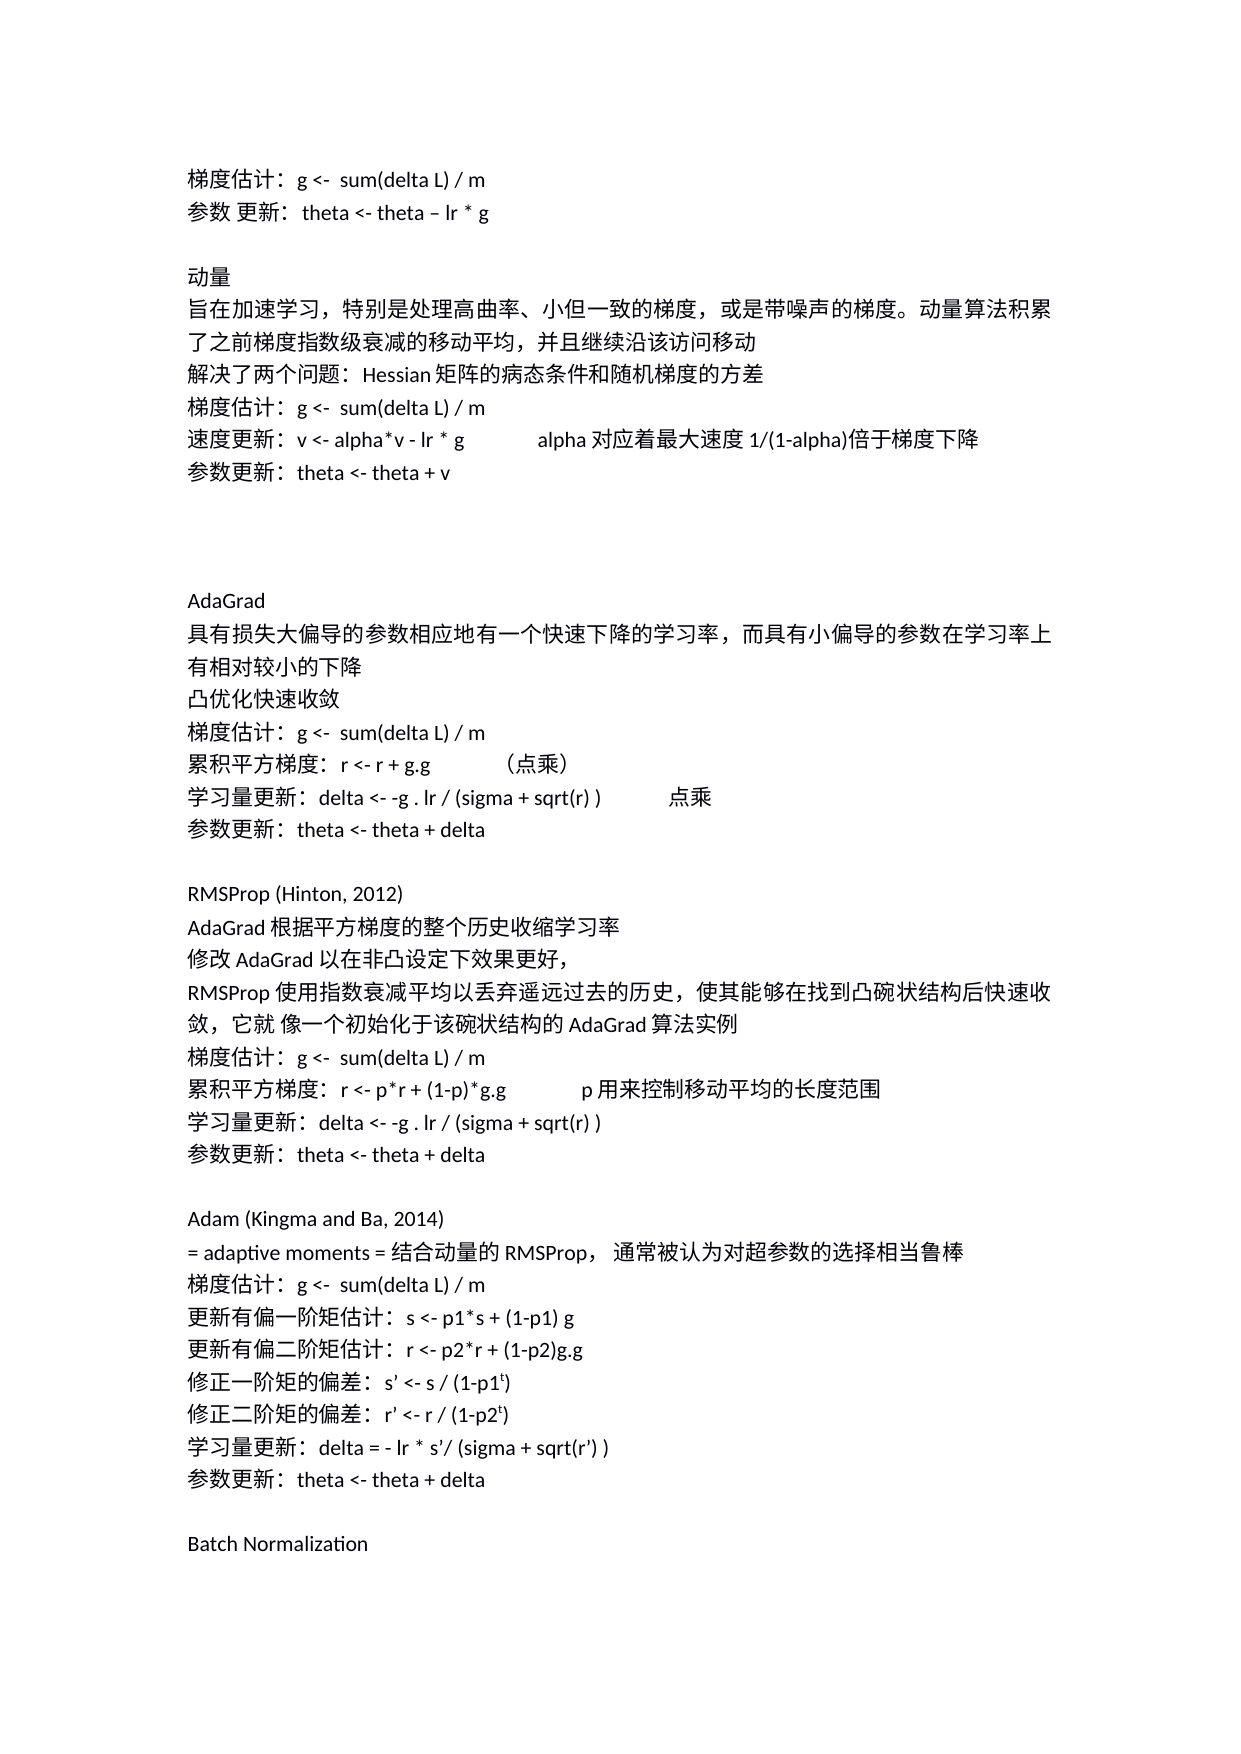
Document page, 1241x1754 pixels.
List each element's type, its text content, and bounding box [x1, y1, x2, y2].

text 旨在加速学习，特别是处理高曲率、小但一致的梯度，或是带噪声的梯度。动量算法积累了之前梯度指数级衰减的移动平均，并且继续沿该访问移动 [187, 292, 1053, 357]
text 参数更新：theta <- theta + delta [187, 1137, 1053, 1169]
text Batch Normalization [187, 1527, 1053, 1559]
text 动量 [187, 259, 1053, 292]
text 梯度估计：g <- sum(delta L) / m [187, 714, 1053, 747]
text 学习量更新：delta <- -g . lr / (sigma + sqrt(r) ) 点乘 [187, 779, 1053, 812]
text 更新有偏二阶矩估计：r <- p2*r + (1-p2)g.g [187, 1332, 1053, 1364]
text 修正二阶矩的偏差：r’ <- r / (1-p2t) [187, 1397, 1053, 1429]
text 参数 更新：theta <- theta – lr * g [187, 194, 1053, 227]
text 具有损失大偏导的参数相应地有一个快速下降的学习率，而具有小偏导的参数在学习率上有相对较小的下降 [187, 617, 1053, 682]
text 修正一阶矩的偏差：s’ <- s / (1-p1t) [187, 1364, 1053, 1397]
text 修改AdaGrad以在非凸设定下效果更好， [187, 942, 1053, 974]
text AdaGrad [187, 584, 1053, 617]
text RMSProp使用指数衰减平均以丢弃遥远过去的历史，使其能够在找到凸碗状结构后快速收敛，它就 像一个初始化于该碗状结构的AdaGrad算法实例 [187, 974, 1053, 1039]
text 累积平方梯度：r <- p*r + (1-p)*g.g p用来控制移动平均的长度范围 [187, 1072, 1053, 1104]
text 更新有偏一阶矩估计：s <- p1*s + (1-p1) g [187, 1299, 1053, 1332]
text RMSProp (Hinton, 2012) [187, 877, 1053, 909]
text 参数更新：theta <- theta + delta [187, 1462, 1053, 1494]
text 累积平方梯度：r <- r + g.g （点乘） [187, 747, 1053, 779]
text 梯度估计：g <- sum(delta L) / m [187, 389, 1053, 422]
text 学习量更新：delta <- -g . lr / (sigma + sqrt(r) ) [187, 1104, 1053, 1137]
text 解决了两个问题：Hessian矩阵的病态条件和随机梯度的方差 [187, 357, 1053, 389]
text 梯度估计：g <- sum(delta L) / m [187, 1039, 1053, 1072]
text 梯度估计：g <- sum(delta L) / m [187, 162, 1053, 194]
text 学习量更新：delta = - lr * s’/ (sigma + sqrt(r’) ) [187, 1429, 1053, 1462]
text 凸优化快速收敛 [187, 682, 1053, 714]
text = adaptive moments = 结合动量的RMSProp， 通常被认为对超参数的选择相当鲁棒 [187, 1234, 1053, 1267]
text 参数更新：theta <- theta + delta [187, 812, 1053, 844]
text 梯度估计：g <- sum(delta L) / m [187, 1267, 1053, 1299]
text 速度更新：v <- alpha*v - lr * g alpha对应着最大速度1/(1-alpha)倍于梯度下降 [187, 422, 1053, 454]
text 参数更新：theta <- theta + v [187, 454, 1053, 487]
text AdaGrad根据平方梯度的整个历史收缩学习率 [187, 909, 1053, 942]
text Adam (Kingma and Ba, 2014) [187, 1202, 1053, 1234]
